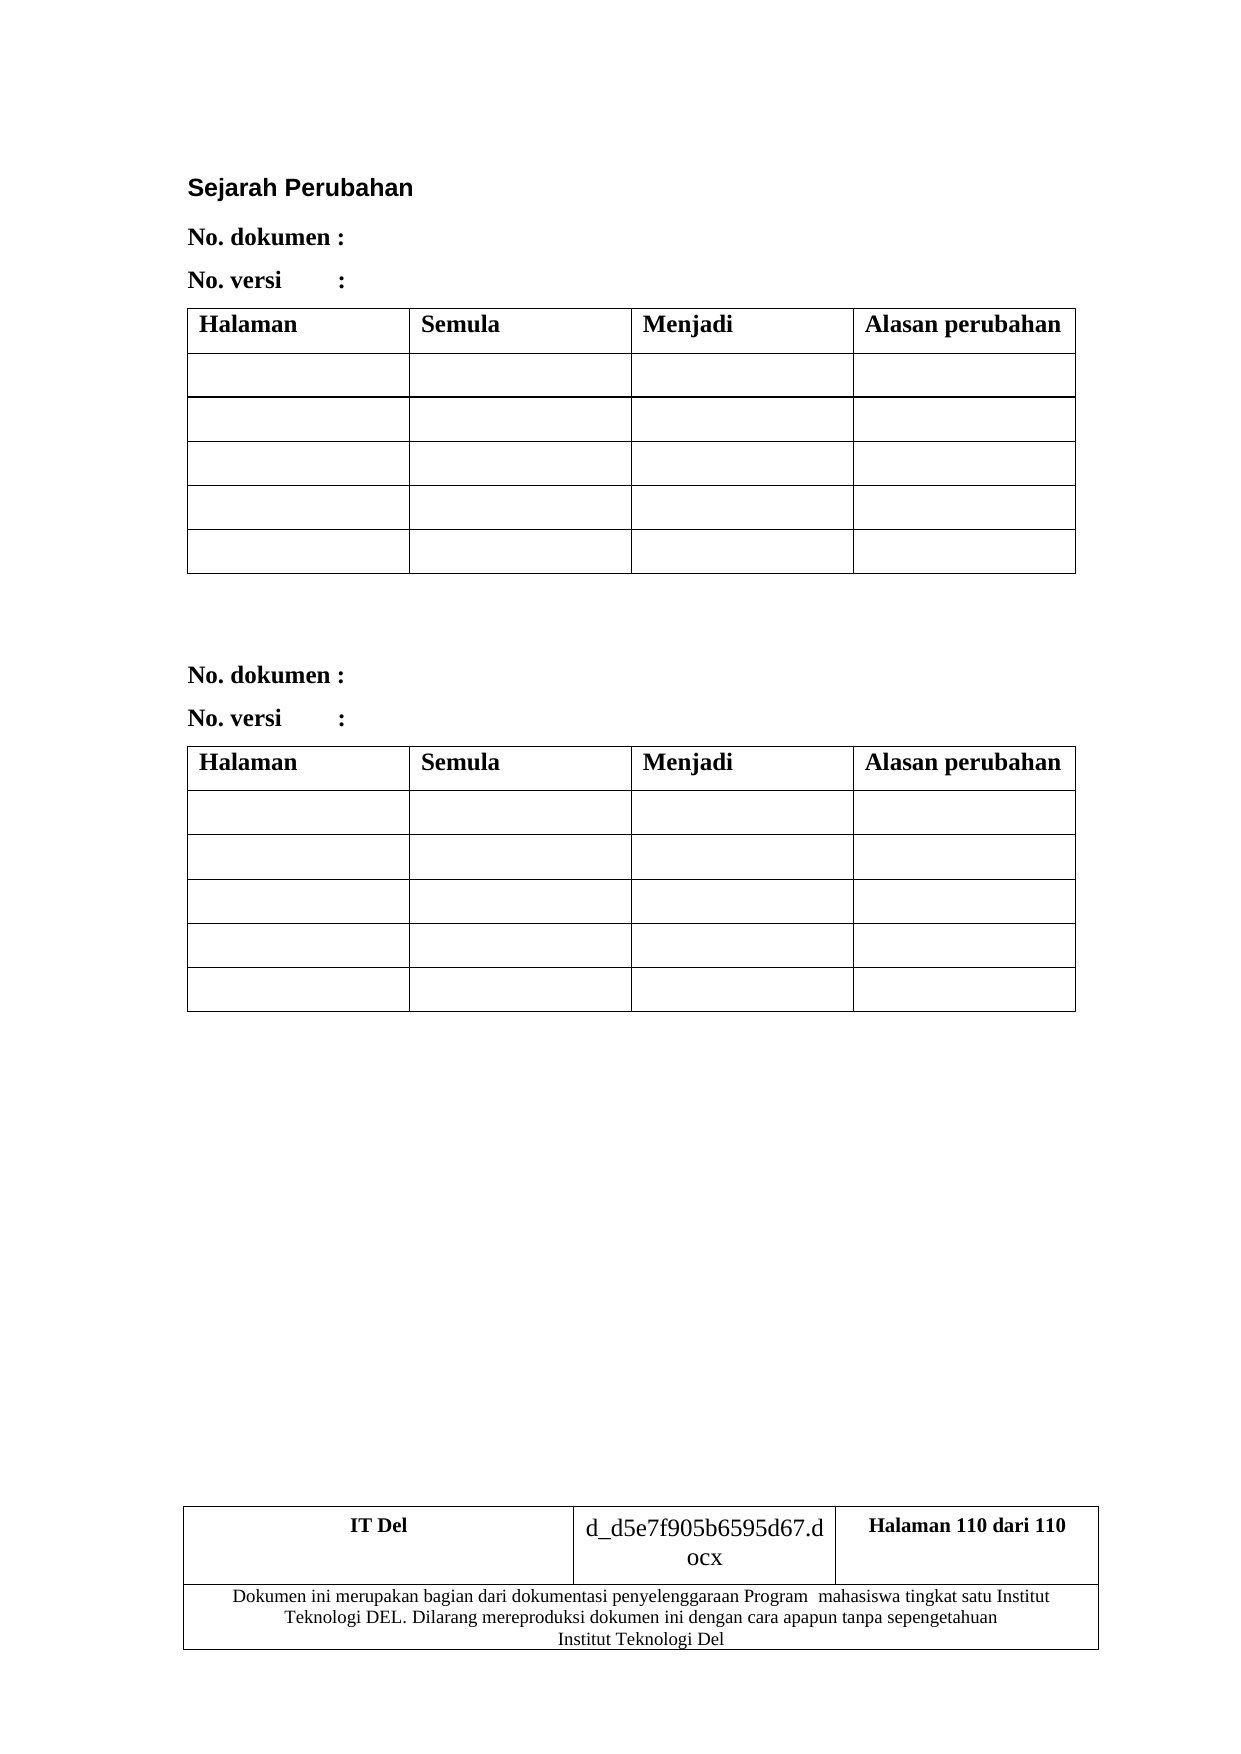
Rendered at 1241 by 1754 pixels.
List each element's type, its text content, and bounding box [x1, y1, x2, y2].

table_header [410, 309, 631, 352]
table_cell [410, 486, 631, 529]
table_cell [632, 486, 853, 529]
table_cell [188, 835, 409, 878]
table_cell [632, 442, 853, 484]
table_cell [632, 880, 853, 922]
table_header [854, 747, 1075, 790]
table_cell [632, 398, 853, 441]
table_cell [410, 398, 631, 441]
text No. dokumen : [187, 660, 1092, 689]
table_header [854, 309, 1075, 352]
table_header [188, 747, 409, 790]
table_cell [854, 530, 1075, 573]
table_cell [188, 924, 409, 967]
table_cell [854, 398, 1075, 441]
text No. versi : [187, 703, 1092, 732]
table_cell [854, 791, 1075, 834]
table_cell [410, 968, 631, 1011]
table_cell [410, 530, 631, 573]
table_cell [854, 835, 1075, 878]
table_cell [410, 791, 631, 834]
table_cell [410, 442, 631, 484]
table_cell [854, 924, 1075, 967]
text No. dokumen : [187, 222, 1092, 251]
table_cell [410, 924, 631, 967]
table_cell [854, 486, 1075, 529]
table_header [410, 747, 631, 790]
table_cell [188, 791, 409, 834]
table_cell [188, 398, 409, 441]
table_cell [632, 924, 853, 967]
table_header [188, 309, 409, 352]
subtitle Sejarah Perubahan [187, 173, 1092, 201]
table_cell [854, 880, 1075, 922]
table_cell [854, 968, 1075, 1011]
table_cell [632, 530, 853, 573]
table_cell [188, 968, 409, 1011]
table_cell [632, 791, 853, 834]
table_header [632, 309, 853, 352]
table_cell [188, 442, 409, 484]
text No. versi : [187, 265, 1092, 294]
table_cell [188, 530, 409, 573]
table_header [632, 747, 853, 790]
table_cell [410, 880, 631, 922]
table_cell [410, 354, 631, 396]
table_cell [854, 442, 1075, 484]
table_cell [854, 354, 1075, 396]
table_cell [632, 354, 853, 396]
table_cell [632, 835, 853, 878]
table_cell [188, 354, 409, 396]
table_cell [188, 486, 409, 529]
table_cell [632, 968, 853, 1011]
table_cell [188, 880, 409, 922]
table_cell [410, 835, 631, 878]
